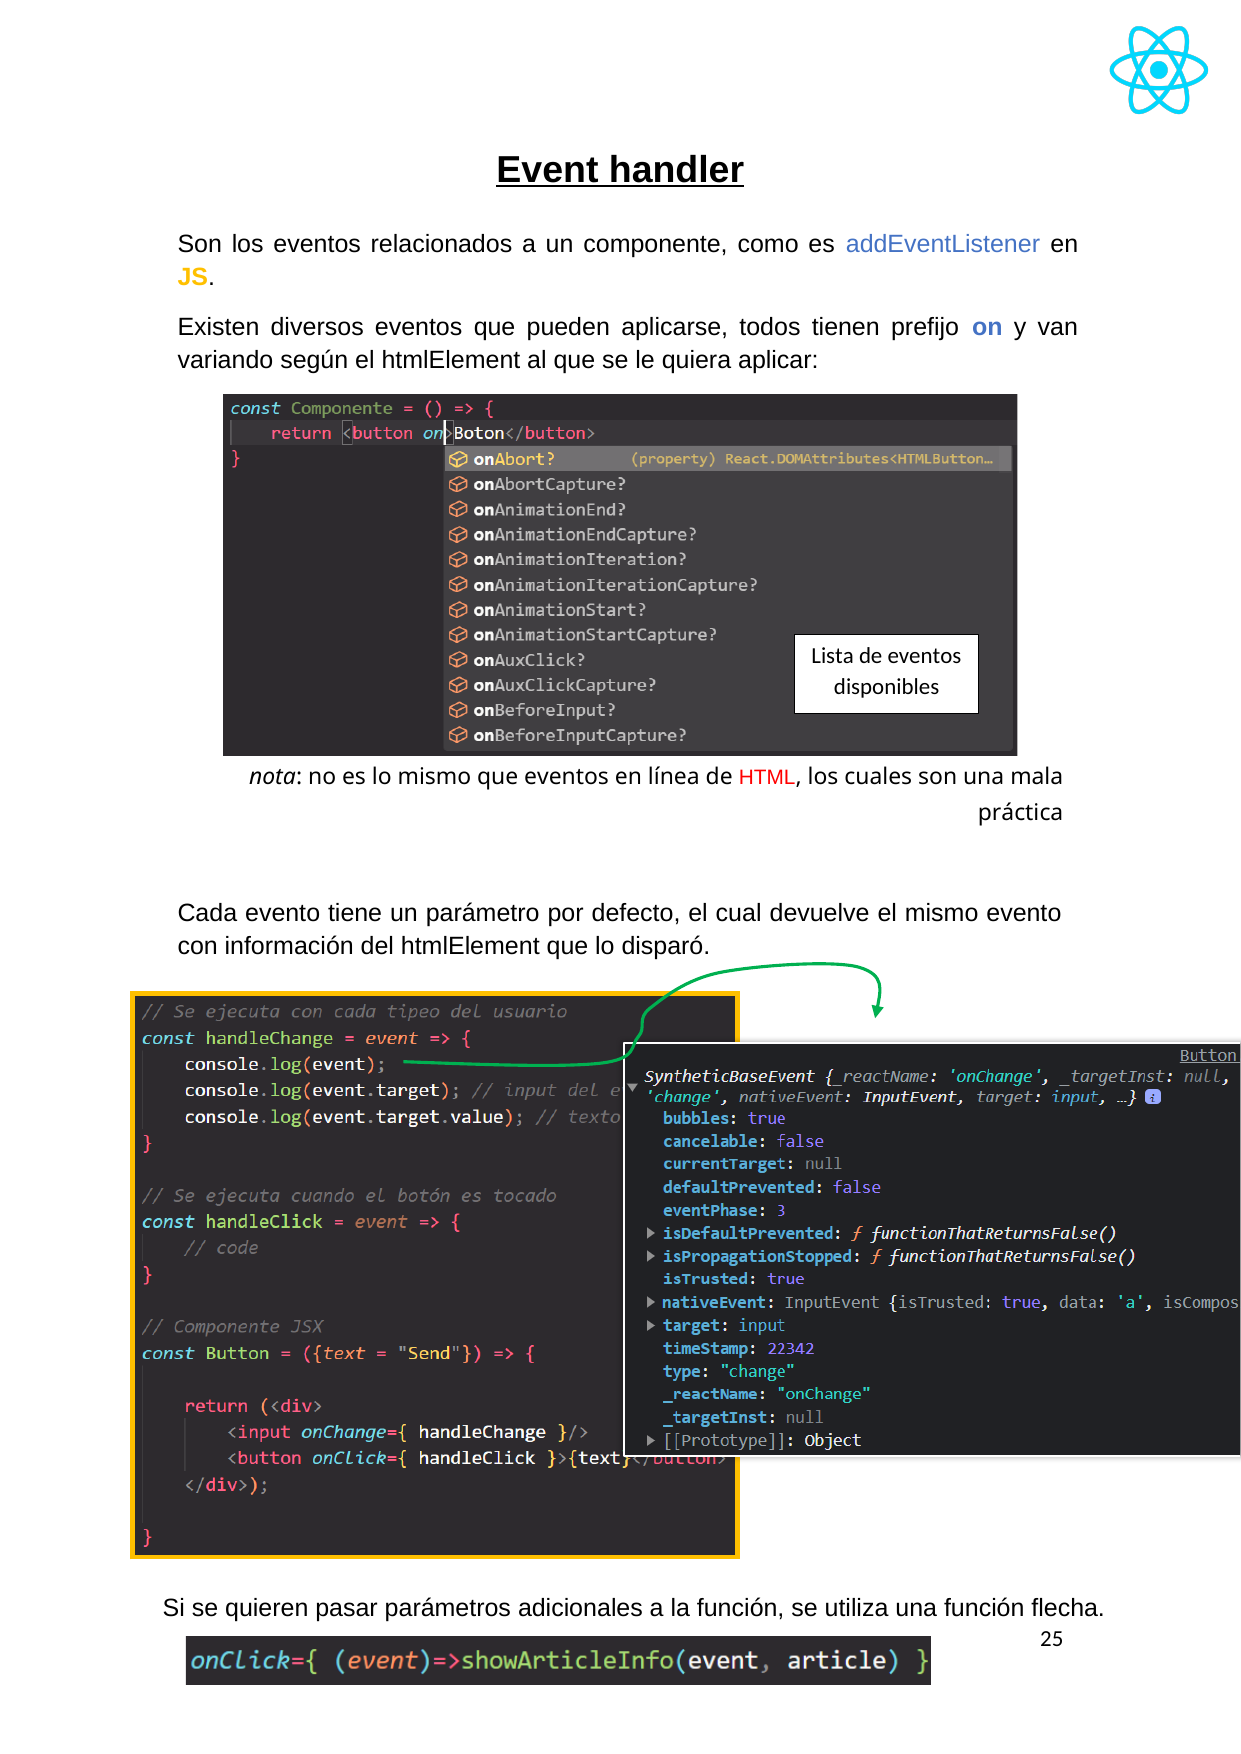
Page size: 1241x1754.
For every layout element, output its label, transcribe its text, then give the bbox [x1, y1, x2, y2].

picture [223, 394, 1018, 756]
picture [135, 996, 735, 1555]
picture [638, 996, 735, 1042]
text nota: no es lo mismo que eventos en línea de HTML, los cuales son una mala práctica [177, 759, 1063, 827]
text Cada evento tiene un parámetro por defecto, el cual devuelve el mismo evento con información del htmlElement que lo disparó. [177, 898, 1063, 959]
picture [625, 1044, 1241, 1455]
text Existen diversos eventos que pueden aplicarse, todos tienen prefijo on y van variando según el htmlElement al que se le quiera aplicar: [177, 312, 1078, 373]
text Son los eventos relacionados a un componente, como es addEventListener en JS. [177, 229, 1078, 291]
picture [625, 1044, 632, 1053]
picture [1109, 26, 1209, 115]
text Event handler [177, 148, 1063, 191]
picture [185, 1636, 931, 1685]
